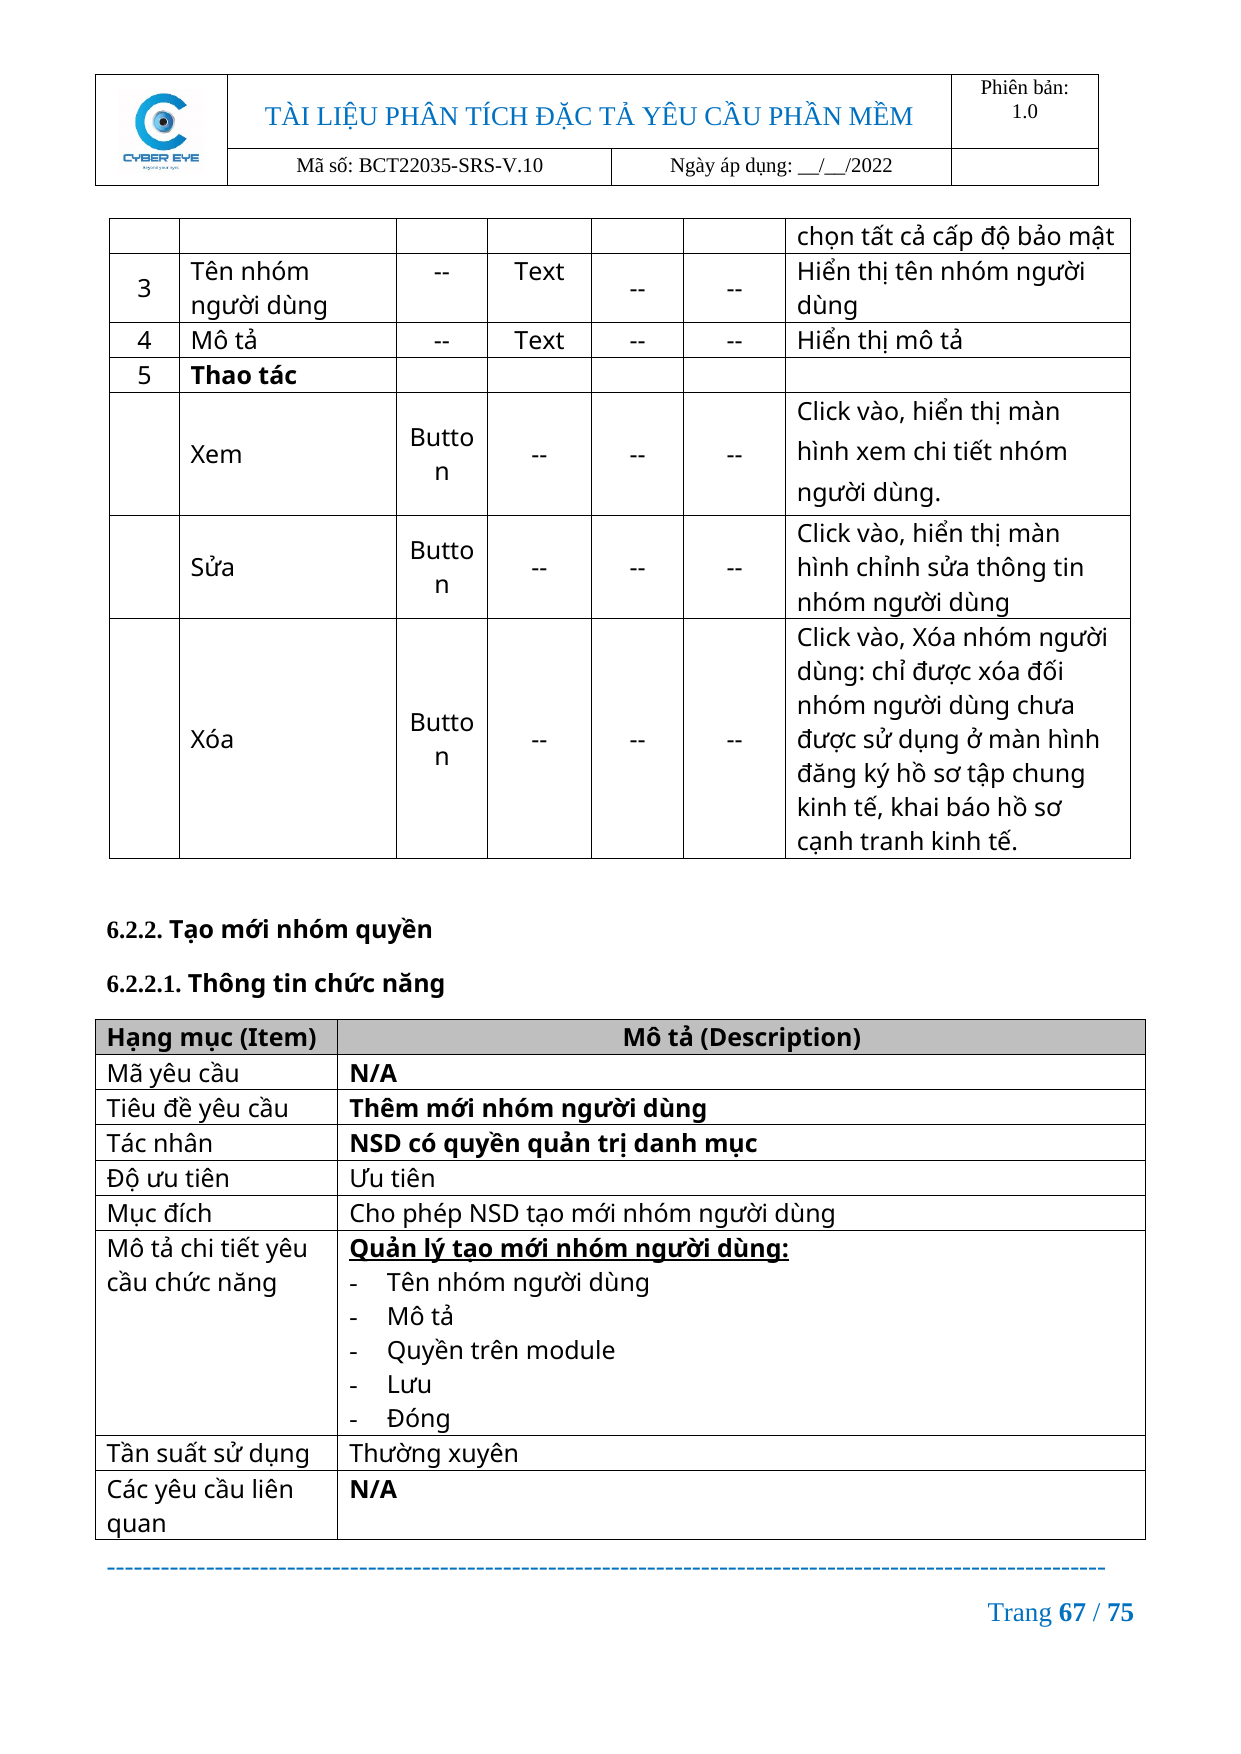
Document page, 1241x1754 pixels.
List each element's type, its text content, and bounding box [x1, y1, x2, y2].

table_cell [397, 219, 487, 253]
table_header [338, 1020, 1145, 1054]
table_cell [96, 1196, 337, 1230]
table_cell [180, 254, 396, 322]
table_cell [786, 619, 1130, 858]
picture [118, 89, 204, 173]
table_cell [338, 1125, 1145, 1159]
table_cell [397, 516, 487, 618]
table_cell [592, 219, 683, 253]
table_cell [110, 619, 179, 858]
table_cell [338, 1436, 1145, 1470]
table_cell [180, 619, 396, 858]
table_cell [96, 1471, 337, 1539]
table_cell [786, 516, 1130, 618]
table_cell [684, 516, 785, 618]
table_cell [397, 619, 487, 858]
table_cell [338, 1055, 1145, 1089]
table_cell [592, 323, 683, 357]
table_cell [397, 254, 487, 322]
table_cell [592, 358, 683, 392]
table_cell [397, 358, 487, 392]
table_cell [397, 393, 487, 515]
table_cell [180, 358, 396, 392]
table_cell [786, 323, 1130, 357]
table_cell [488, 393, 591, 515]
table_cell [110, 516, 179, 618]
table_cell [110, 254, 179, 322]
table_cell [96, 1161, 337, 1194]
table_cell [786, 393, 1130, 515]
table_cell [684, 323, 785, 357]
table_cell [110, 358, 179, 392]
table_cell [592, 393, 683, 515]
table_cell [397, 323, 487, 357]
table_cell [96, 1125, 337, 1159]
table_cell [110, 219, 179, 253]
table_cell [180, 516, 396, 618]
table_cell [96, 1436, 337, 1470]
text Thông tin chức năng [106, 966, 1134, 1000]
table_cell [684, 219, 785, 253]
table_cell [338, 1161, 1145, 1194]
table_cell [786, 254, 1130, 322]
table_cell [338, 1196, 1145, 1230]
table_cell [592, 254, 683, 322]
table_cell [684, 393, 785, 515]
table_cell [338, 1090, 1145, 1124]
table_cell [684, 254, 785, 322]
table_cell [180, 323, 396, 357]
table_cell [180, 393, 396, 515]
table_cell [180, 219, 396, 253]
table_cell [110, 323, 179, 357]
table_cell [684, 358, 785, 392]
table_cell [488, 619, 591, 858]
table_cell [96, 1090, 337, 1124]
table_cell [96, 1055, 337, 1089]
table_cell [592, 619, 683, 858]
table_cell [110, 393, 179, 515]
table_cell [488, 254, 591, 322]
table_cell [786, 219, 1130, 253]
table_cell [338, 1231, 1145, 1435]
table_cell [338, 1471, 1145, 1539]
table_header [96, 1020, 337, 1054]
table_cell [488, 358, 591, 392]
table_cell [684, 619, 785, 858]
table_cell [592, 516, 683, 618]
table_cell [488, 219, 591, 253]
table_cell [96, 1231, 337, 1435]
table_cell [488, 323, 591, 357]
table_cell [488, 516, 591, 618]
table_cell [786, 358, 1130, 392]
text Tạo mới nhóm quyền [106, 912, 1134, 946]
